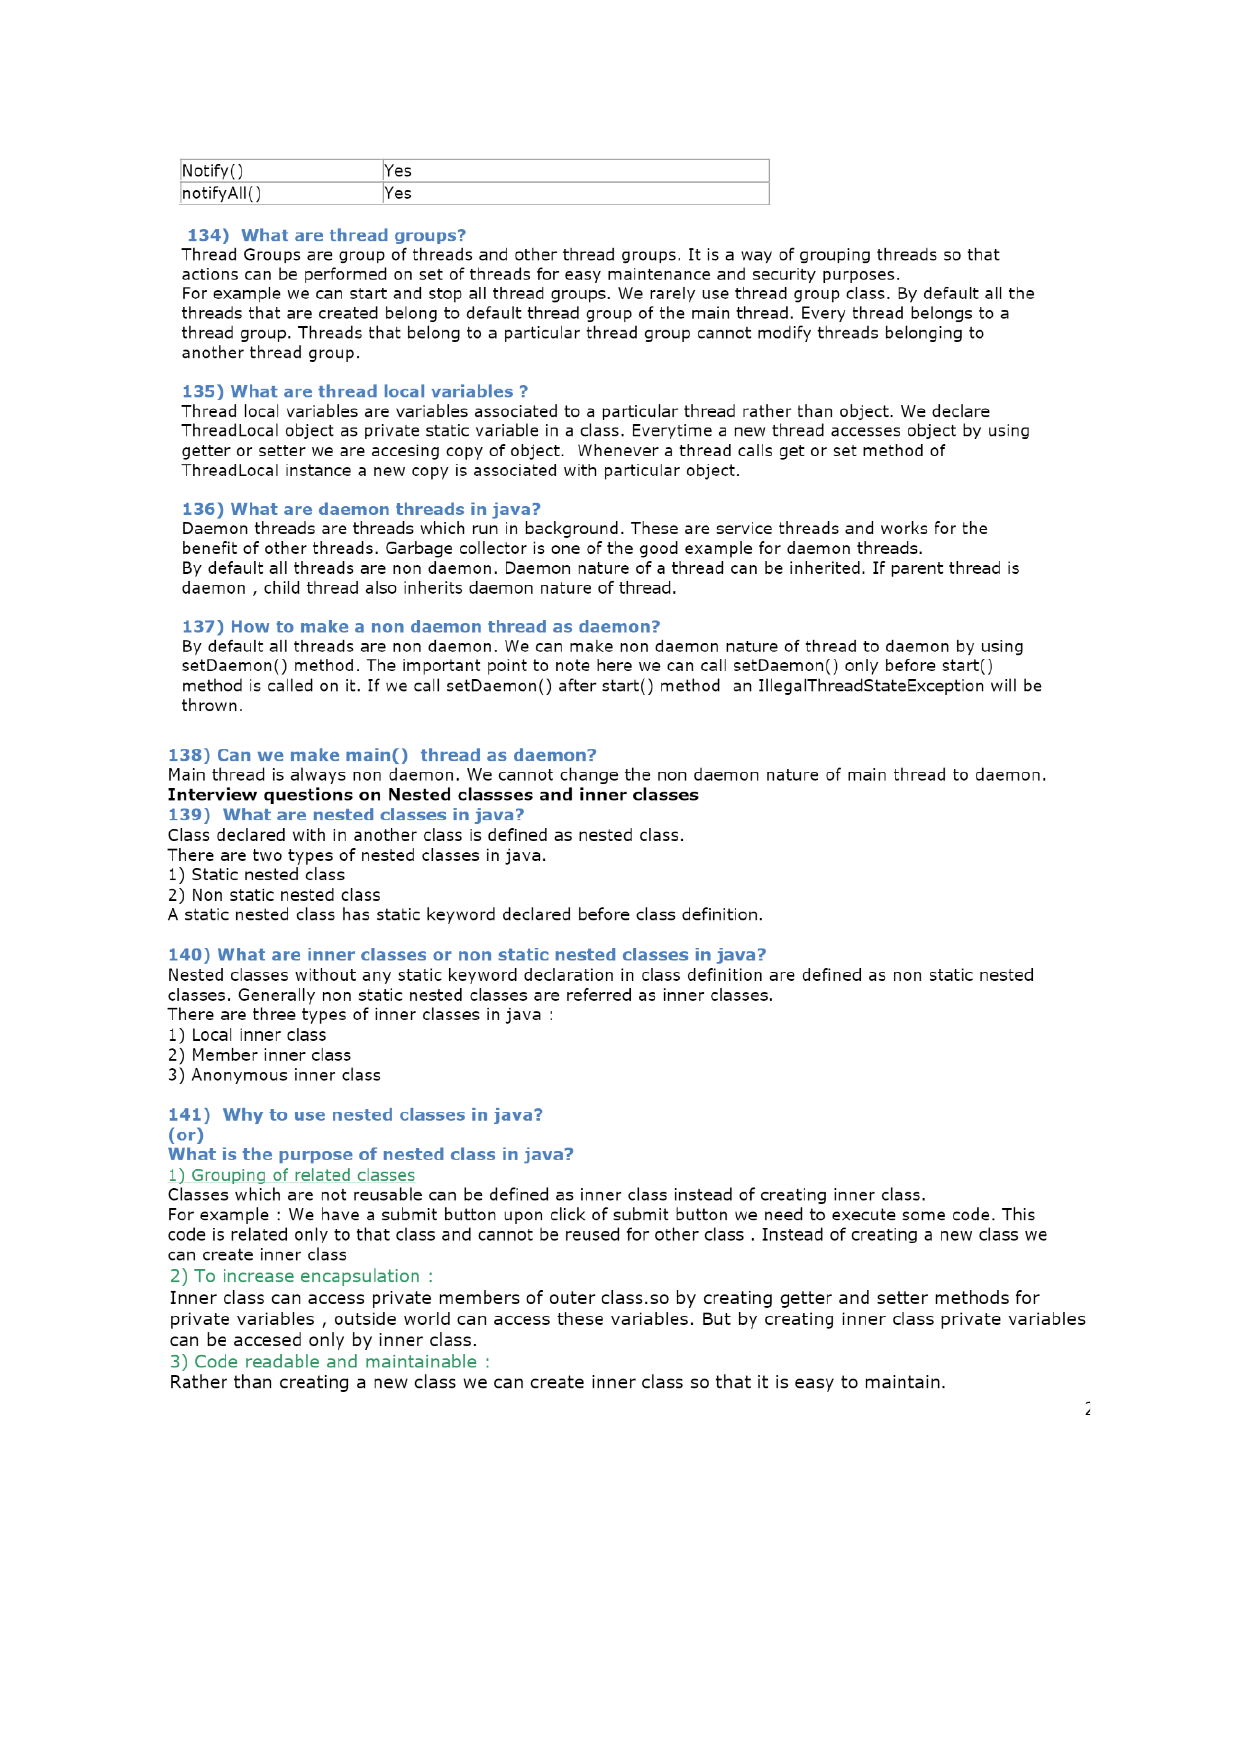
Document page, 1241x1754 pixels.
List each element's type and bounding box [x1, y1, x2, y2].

picture [150, 1266, 1091, 1418]
picture [150, 726, 1091, 1265]
picture [150, 150, 1091, 725]
